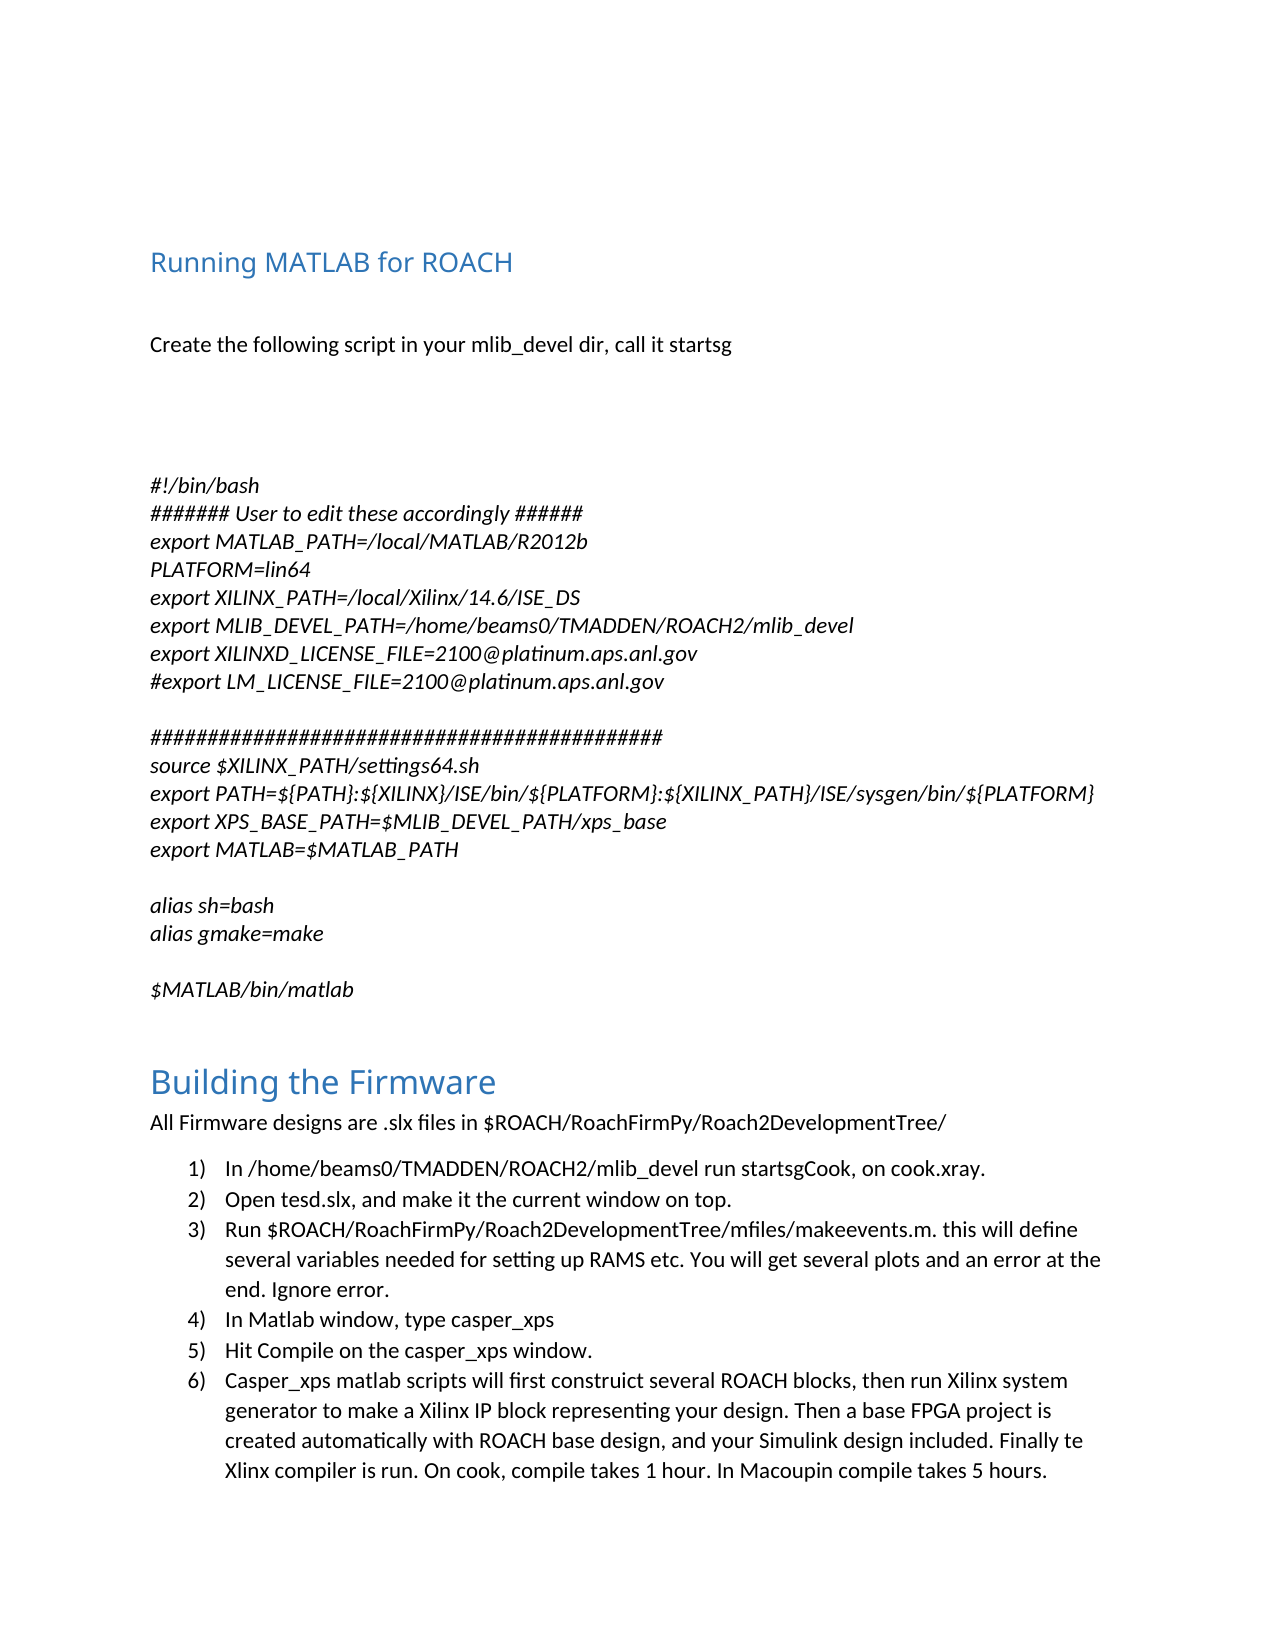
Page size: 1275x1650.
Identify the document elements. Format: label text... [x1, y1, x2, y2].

text export MATLAB=$MATLAB_PATH [150, 835, 1125, 863]
list In /home/beams0/TMADDEN/ROACH2/mlib_devel run startsgCook, on cook.xray. [187, 1154, 1125, 1182]
list Run $ROACH/RoachFirmPy/Roach2DevelopmentTree/mfiles/makeevents.m. this will define several variables needed for setting up RAMS etc. You will get several plots and an error at the end. Ignore error. [187, 1215, 1125, 1303]
list Hit Compile on the casper_xps window. [187, 1336, 1125, 1364]
text source $XILINX_PATH/settings64.sh [150, 751, 1125, 779]
text alias gmake=make [150, 919, 1125, 947]
text ####### User to edit these accordingly ###### [150, 499, 1125, 527]
text PLATFORM=lin64 [150, 555, 1125, 583]
list In Matlab window, type casper_xps [187, 1306, 1125, 1333]
text export XPS_BASE_PATH=$MLIB_DEVEL_PATH/xps_base [150, 807, 1125, 835]
subtitle Building the Firmware [150, 1059, 1125, 1104]
text export PATH=${PATH}:${XILINX}/ISE/bin/${PLATFORM}:${XILINX_PATH}/ISE/sysgen/bin/${PLATFORM} [150, 779, 1125, 807]
subtitle Running MATLAB for ROACH [150, 244, 1125, 281]
list Open tesd.slx, and make it the current window on top. [187, 1185, 1125, 1213]
text #!/bin/bash [150, 471, 1125, 499]
text export MATLAB_PATH=/local/MATLAB/R2012b [150, 527, 1125, 555]
text export XILINXD_LICENSE_FILE=2100@platinum.aps.anl.gov [150, 639, 1125, 667]
text All Firmware designs are .slx files in $ROACH/RoachFirmPy/Roach2DevelopmentTree/ [150, 1108, 1125, 1136]
text #export LM_LICENSE_FILE=2100@platinum.aps.anl.gov [150, 667, 1125, 695]
list Casper_xps matlab scripts will first construict several ROACH blocks, then run Xilinx system generator to make a Xilinx IP block representing your design. Then a base FPGA project is created automatically with ROACH base design, and your Simulink design included. Finally te Xlinx compiler is run. On cook, compile takes 1 hour. In Macoupin compile takes 5 hours. [187, 1366, 1125, 1484]
text alias sh=bash [150, 891, 1125, 919]
text $MATLAB/bin/matlab [150, 975, 1125, 1003]
text export XILINX_PATH=/local/Xilinx/14.6/ISE_DS [150, 583, 1125, 611]
text export MLIB_DEVEL_PATH=/home/beams0/TMADDEN/ROACH2/mlib_devel [150, 611, 1125, 639]
text ############################################# [150, 723, 1125, 751]
text Create the following script in your mlib_devel dir, call it startsg [150, 330, 1125, 358]
